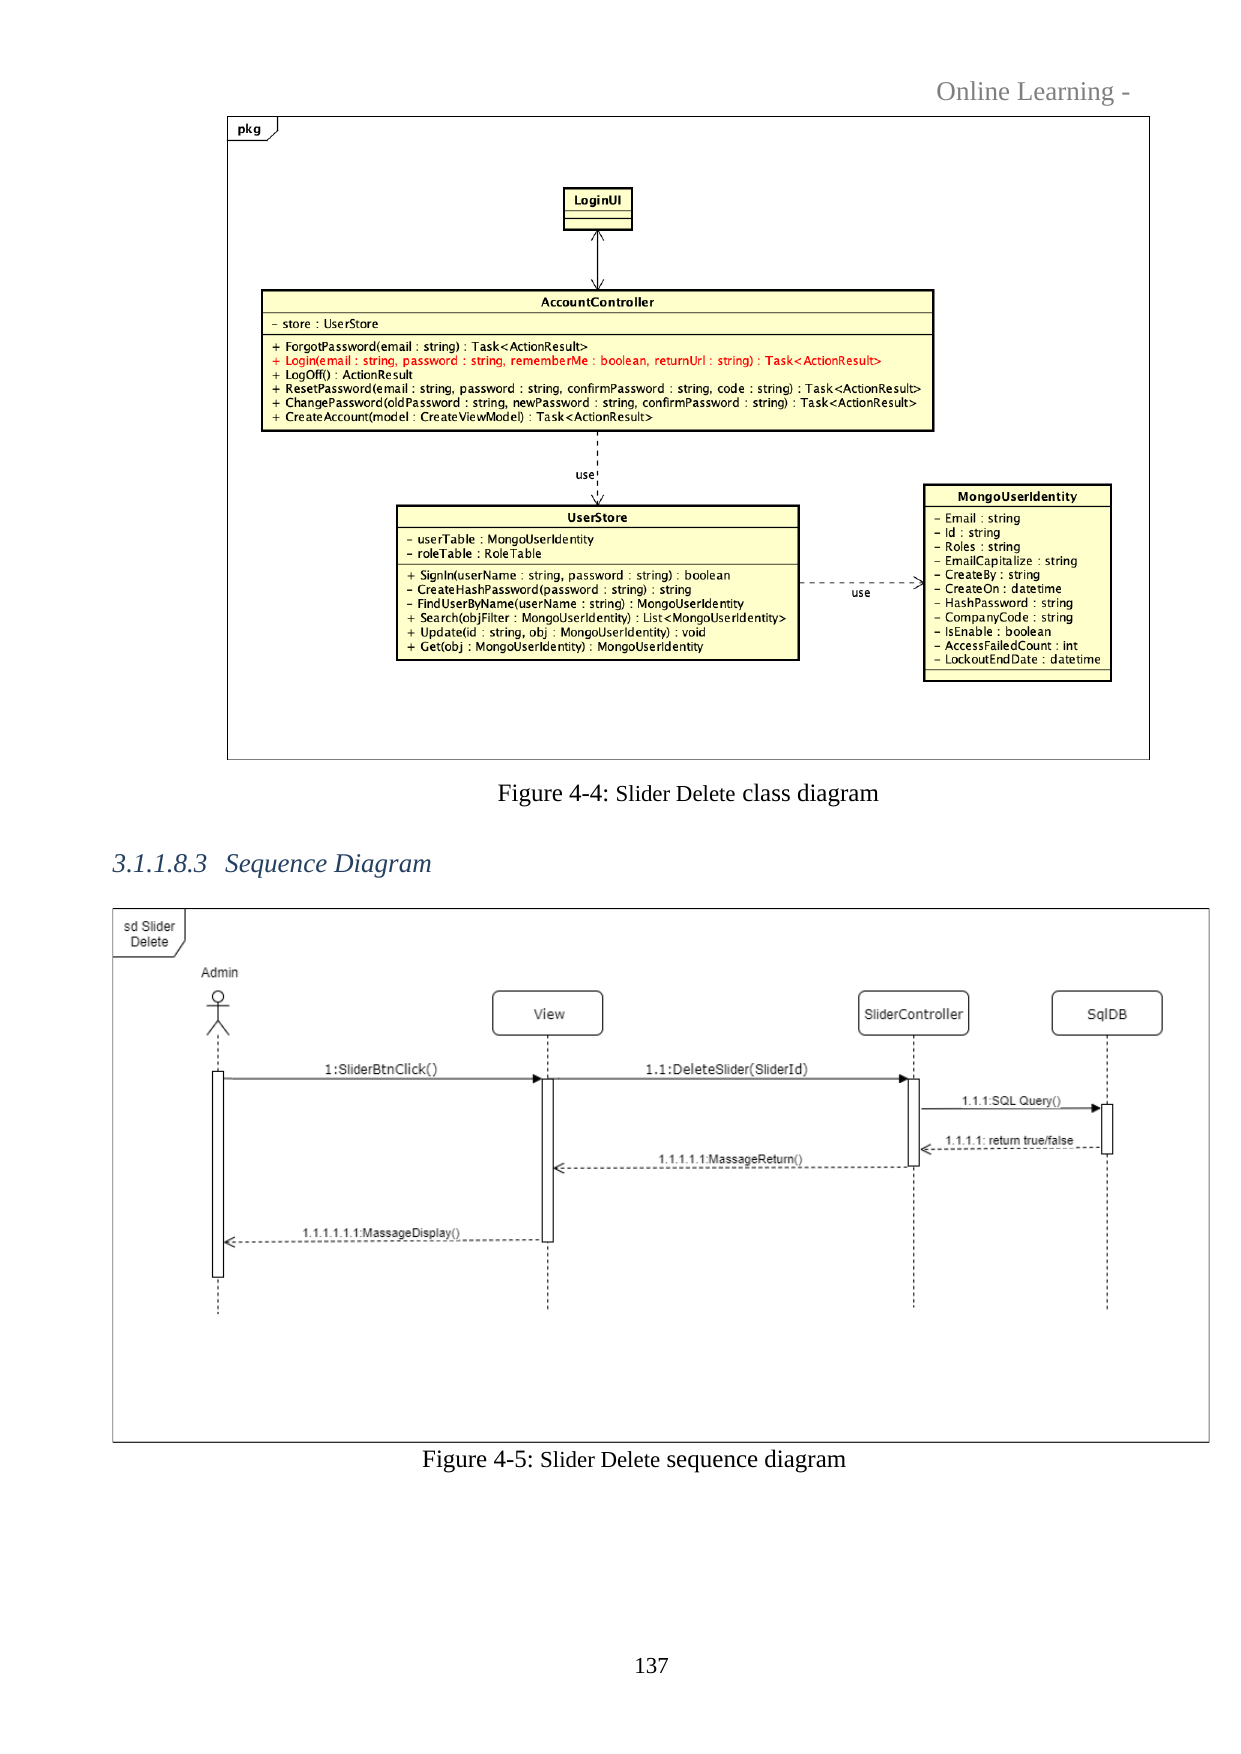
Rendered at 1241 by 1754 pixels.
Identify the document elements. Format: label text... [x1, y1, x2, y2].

picture [112, 908, 1210, 1444]
picture [217, 106, 1159, 769]
list Figure 4-4: Slider Delete class diagram [167, 778, 1209, 807]
text Figure 4-5: Slider Delete sequence diagram [422, 1444, 1209, 1473]
subtitle Sequence Diagram [112, 847, 1209, 878]
